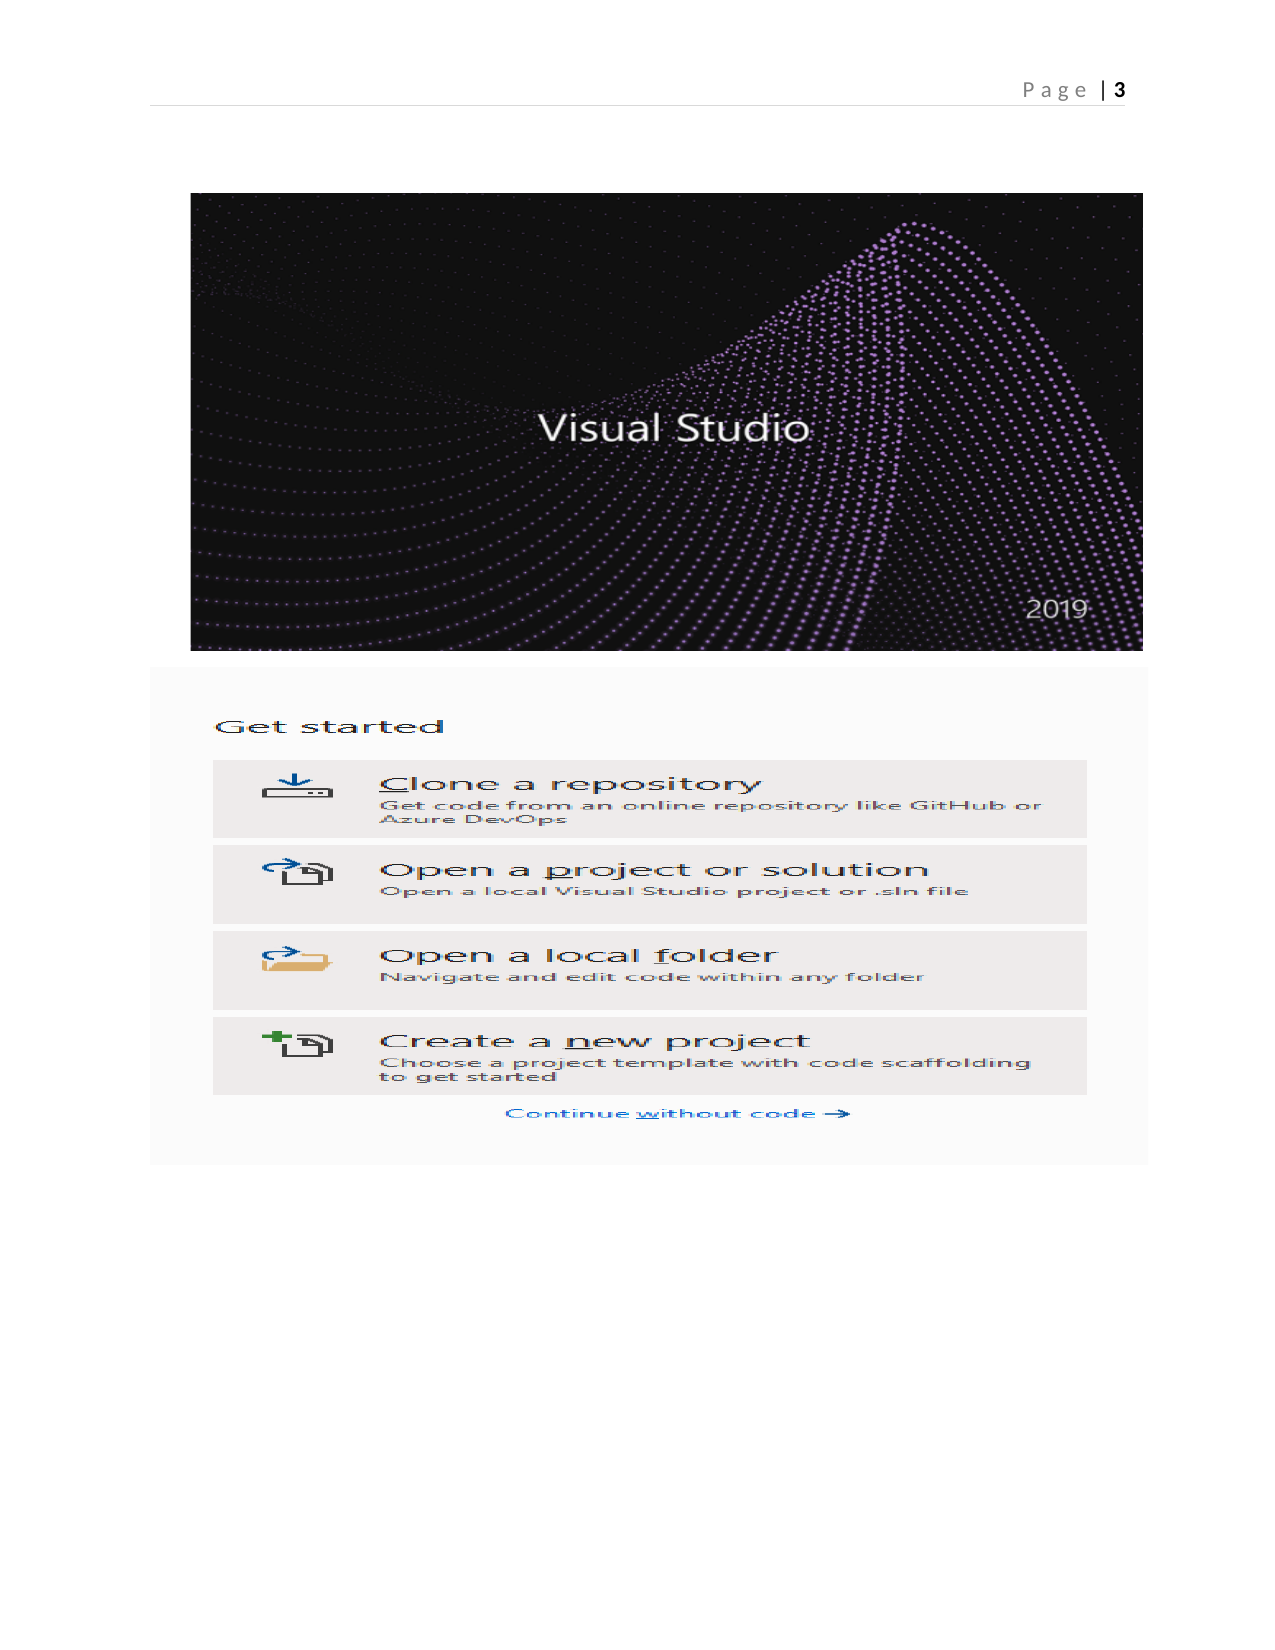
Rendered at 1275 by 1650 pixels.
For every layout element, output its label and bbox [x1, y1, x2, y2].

picture [150, 667, 1149, 1165]
picture [190, 193, 1143, 651]
